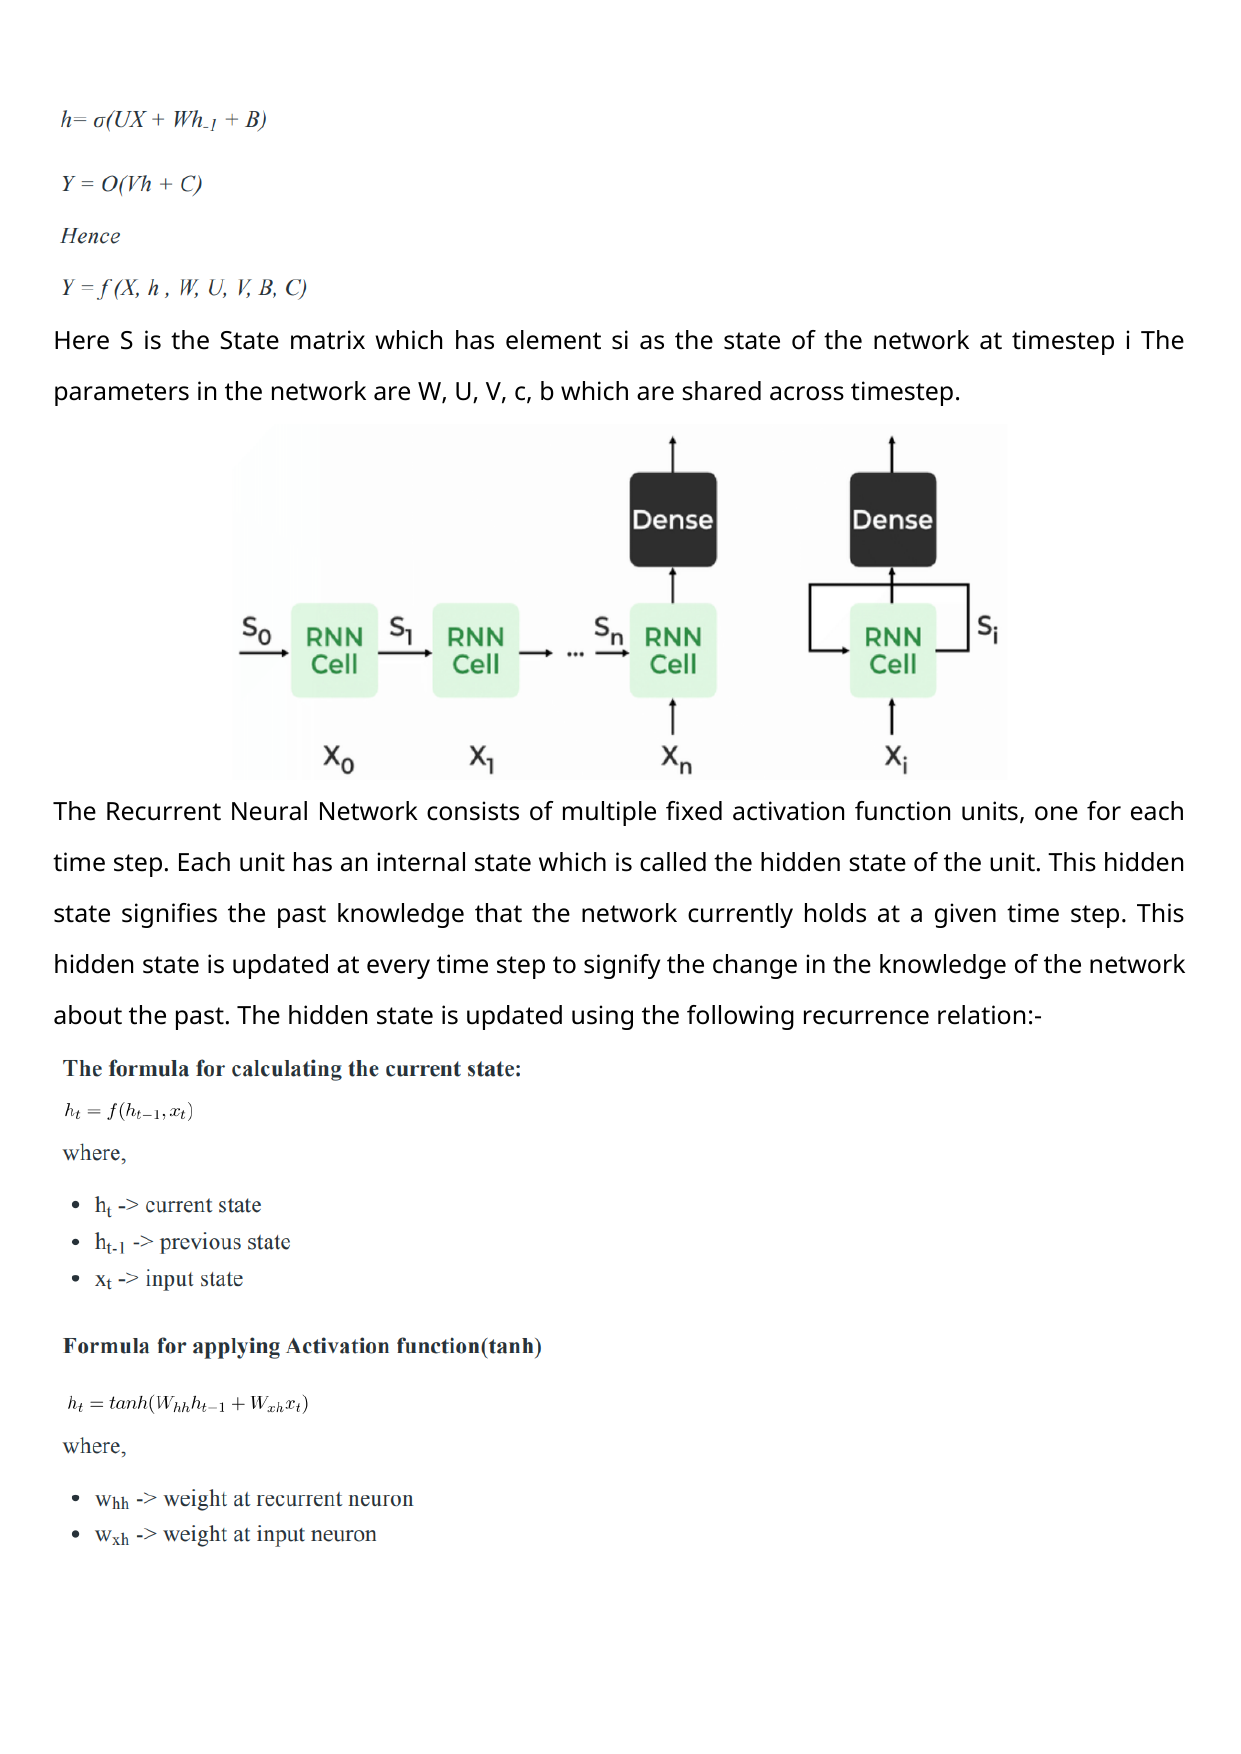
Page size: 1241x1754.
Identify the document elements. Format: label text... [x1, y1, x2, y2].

picture [53, 101, 324, 309]
picture [232, 424, 1008, 780]
picture [53, 1048, 552, 1554]
text The Recurrent Neural Network consists of multiple fixed activation function units, one for each time step. Each unit has an internal state which is called the hidden state of the unit. This hidden state signifies the past knowledge that the network currently holds at a given time step. This hidden state is updated at every time step to signify the change in the knowledge of the network about the past. The hidden state is updated using the following recurrence relation:- [53, 793, 1187, 1032]
text Here S is the State matrix which has element si as the state of the network at timestep i The parameters in the network are W, U, V, c, b which are shared across timestep. [53, 323, 1187, 408]
